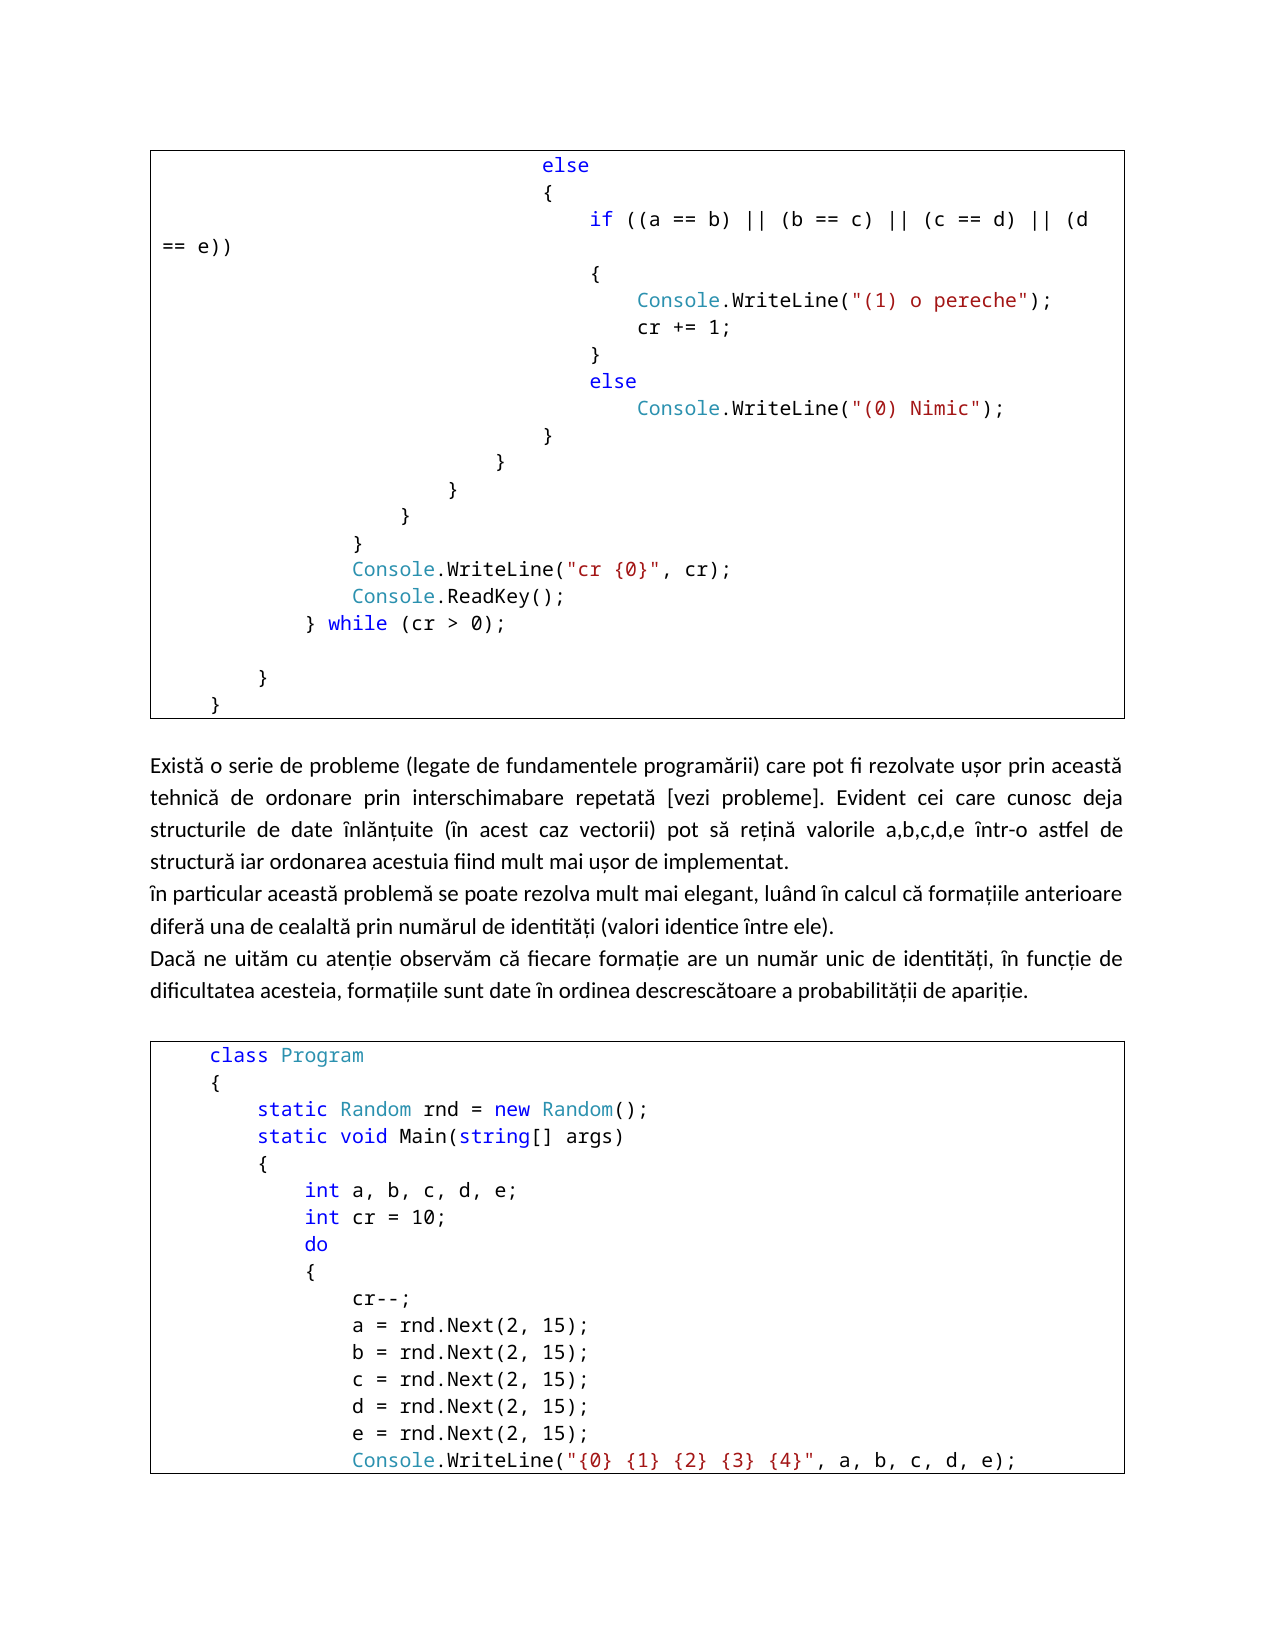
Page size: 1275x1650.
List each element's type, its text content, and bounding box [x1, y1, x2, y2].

text Există o serie de probleme (legate de fundamentele programării) care pot fi rezolvate ușor prin această tehnică de ordonare prin interschimabare repetată [vezi probleme]. Evident cei care cunosc deja structurile de date ȋnlănțuite (ȋn acest caz vectorii) pot să rețină valorile a,b,c,d,e ȋntr-o astfel de structură iar ordonarea acestuia fiind mult mai ușor de implementat. [150, 751, 1125, 875]
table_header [151, 1042, 1124, 1473]
text ȋn particular această problemă se poate rezolva mult mai elegant, luând ȋn calcul că formațiile anterioare diferă una de cealaltă prin numărul de identități (valori identice ȋntre ele). [150, 879, 1125, 940]
text Dacă ne uităm cu atenție observăm că fiecare formație are un număr unic de identități, ȋn funcție de dificultatea acesteia, formațiile sunt date ȋn ordinea descrescătoare a probabilității de apariție. [150, 944, 1125, 1004]
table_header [151, 151, 1124, 718]
